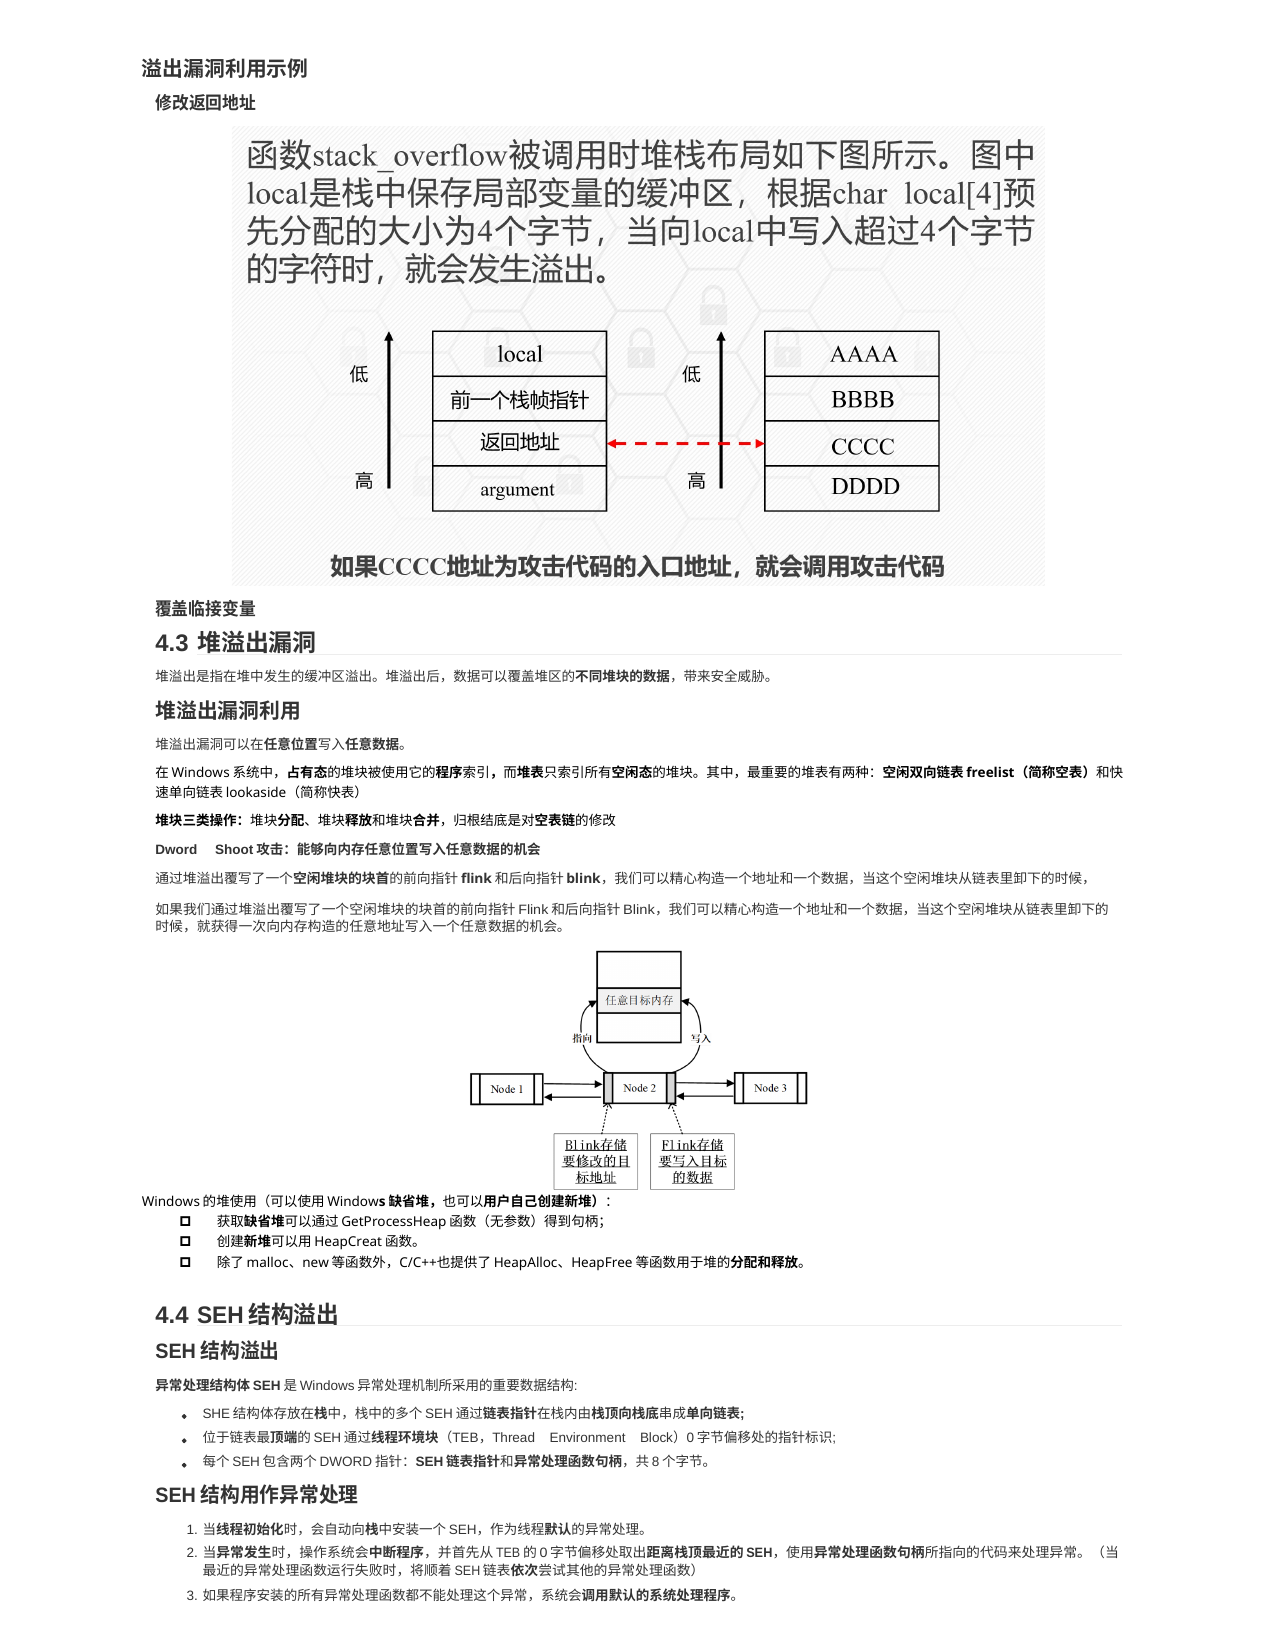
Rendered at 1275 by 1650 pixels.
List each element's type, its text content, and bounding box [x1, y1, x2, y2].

list 除了malloc、new等函数外，C/C++也提供了HeapAlloc、HeapFree等函数用于堆的分配和释放。 [179, 1251, 1135, 1271]
text 如果我们通过堆溢出覆写了一个空闲堆块的块首的前向指针Flink和后向指针Blink，我们可以精心构造一个地址和一个数据，当这个空闲堆块从链表里卸下的时候，就获得一次向内存构造的任意地址写入一个任意数据的机会。 [155, 901, 1119, 935]
text 异常处理结构体SEH是Windows异常处理机制所采用的重要数据结构: [155, 1375, 1135, 1394]
list 如果程序安装的所有异常处理函数都不能处理这个异常，系统会调用默认的系统处理程序。 [186, 1584, 1135, 1604]
text 堆块三类操作：堆块分配、堆块释放和堆块合并，归根结底是对空表链的修改 [155, 810, 1135, 829]
text SHE结构体存放在栈中，栈中的多个SEH通过链表指针在栈内由栈顶向栈底串成单向链表; [202, 1402, 1135, 1422]
list 当线程初始化时，会自动向栈中安装一个SEH，作为线程默认的异常处理。 [186, 1519, 1135, 1538]
subtitle SEH结构用作异常处理 [155, 1478, 1135, 1508]
picture [231, 126, 1045, 586]
picture [468, 948, 809, 1191]
subtitle 溢出漏洞利用示例 [142, 53, 1135, 83]
text 位于链表最顶端的SEH通过线程环境块（TEB，Thread Environment Block）0字节偏移处的指针标识; [202, 1427, 1135, 1446]
list 当异常发生时，操作系统会中断程序，并首先从TEB的0字节偏移处取出距离栈顶最近的SEH，使用异常处理函数句柄所指向的代码来处理异常。（当最近的异常处理函数运行失败时，将顺着SEH链表依次尝试其他的异常处理函数） [186, 1543, 1120, 1579]
list 创建新堆可以用HeapCreat函数。 [179, 1231, 1135, 1251]
subtitle SEH结构溢出 [155, 1296, 1135, 1331]
text 修改返回地址 [155, 89, 1135, 115]
text 堆溢出漏洞可以在任意位置写入任意数据。 [155, 733, 1135, 753]
list 获取缺省堆可以通过GetProcessHeap函数（无参数）得到句柄； [179, 1211, 1135, 1231]
text 堆溢出是指在堆中发生的缓冲区溢出。堆溢出后，数据可以覆盖堆区的不同堆块的数据，带来安全威胁。 [155, 666, 1135, 685]
text 每个SEH包含两个DWORD指针：SEH链表指针和异常处理函数句柄，共8个字节。 [202, 1451, 1135, 1471]
subtitle 堆溢出漏洞利用 [155, 694, 1135, 725]
subtitle 通过堆溢出覆写了一个空闲堆块的块首的前向指针flink和后向指针blink，我们可以精心构造一个地址和一个数据，当这个空闲堆块从链表里卸下的时候， [155, 868, 1135, 888]
text 在Windows系统中，占有态的堆块被使用它的程序索引，而堆表只索引所有空闲态的堆块。其中，最重要的堆表有两种：空闲双向链表freelist（简称空表）和快速单向链表lookaside（简称快表） [155, 762, 1135, 801]
subtitle SEH结构溢出 [155, 1334, 1135, 1365]
subtitle 堆溢出漏洞 [155, 624, 1135, 659]
subtitle Dword Shoot攻击：能够向内存任意位置写入任意数据的机会 [155, 839, 1135, 858]
